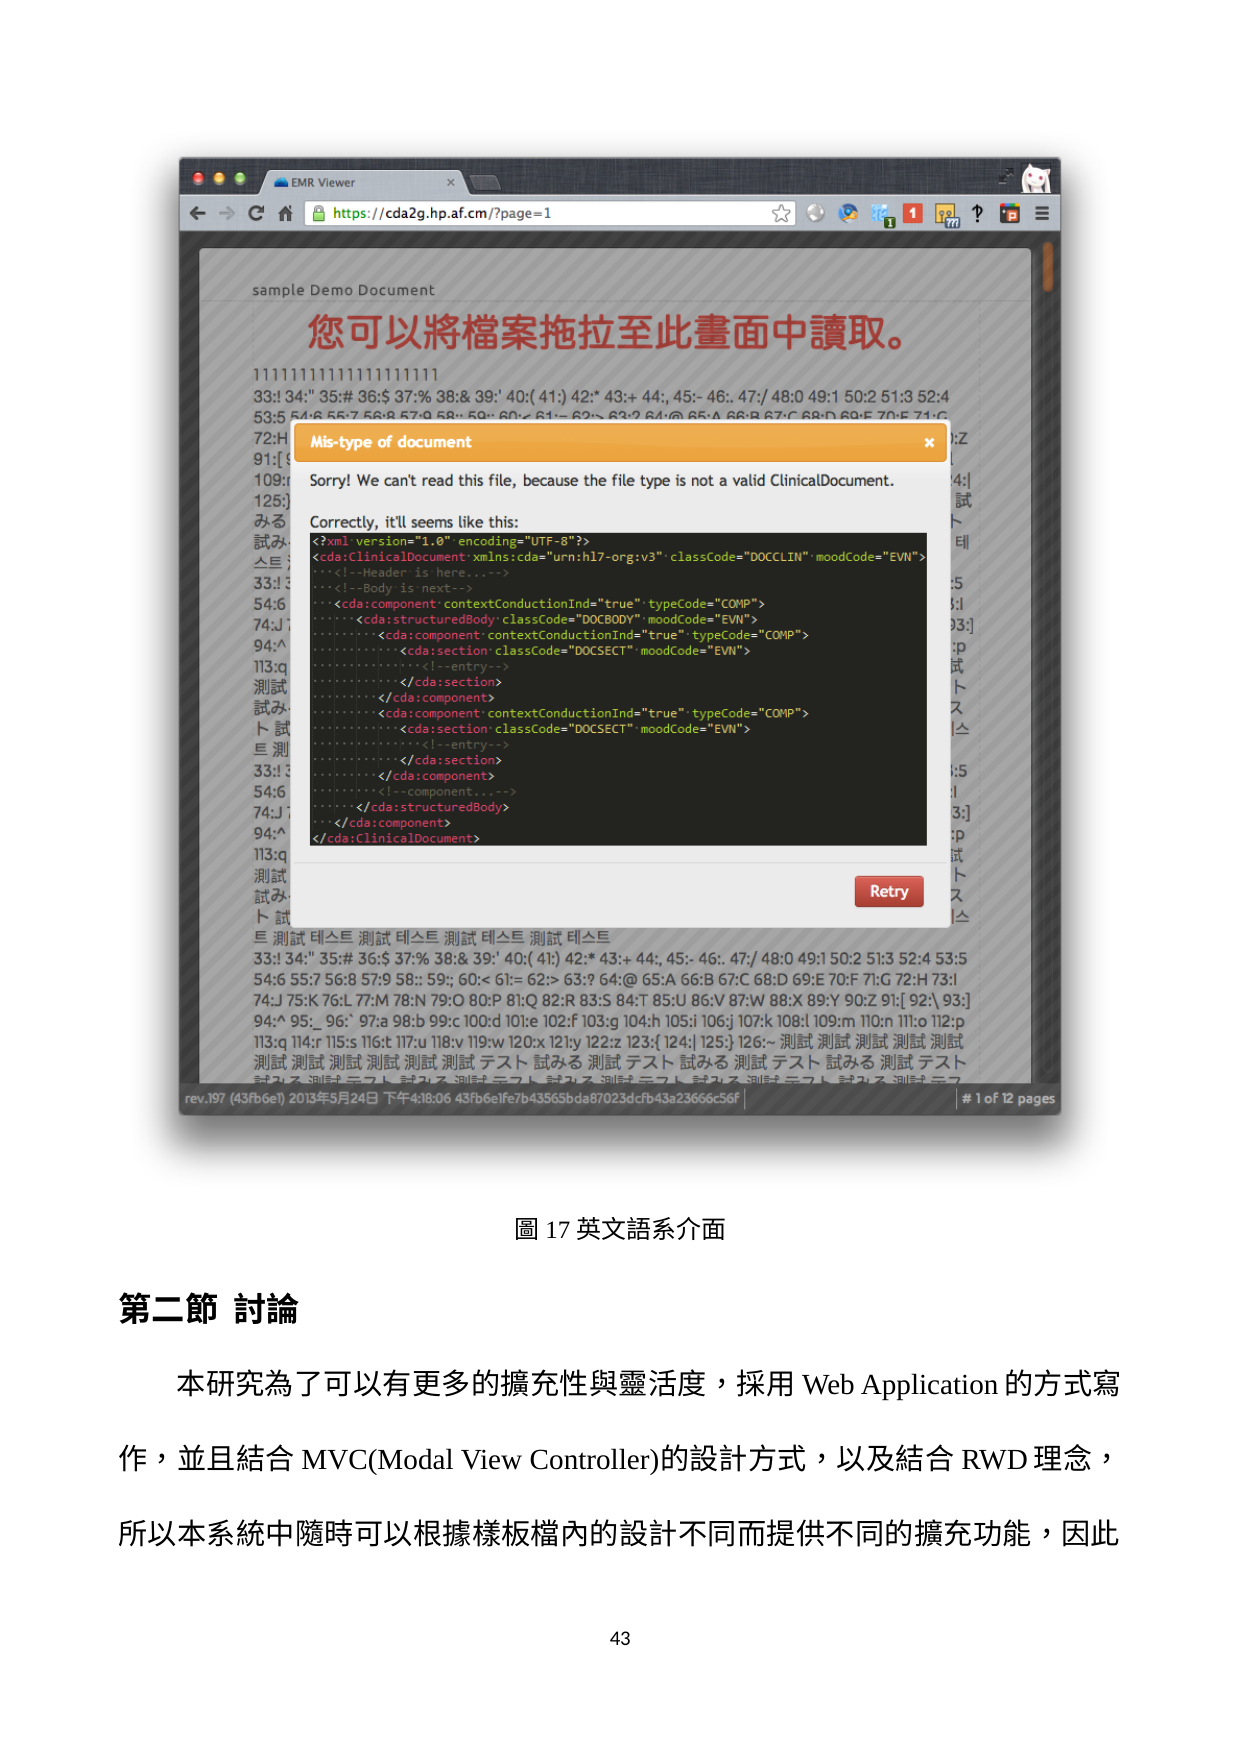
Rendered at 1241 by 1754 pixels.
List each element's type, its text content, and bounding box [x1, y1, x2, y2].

subtitle 討論 [118, 1269, 1122, 1344]
picture [121, 121, 1120, 1197]
text 圖 17 英文語系介面 [1, 1209, 1239, 1247]
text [118, 1344, 1122, 1569]
